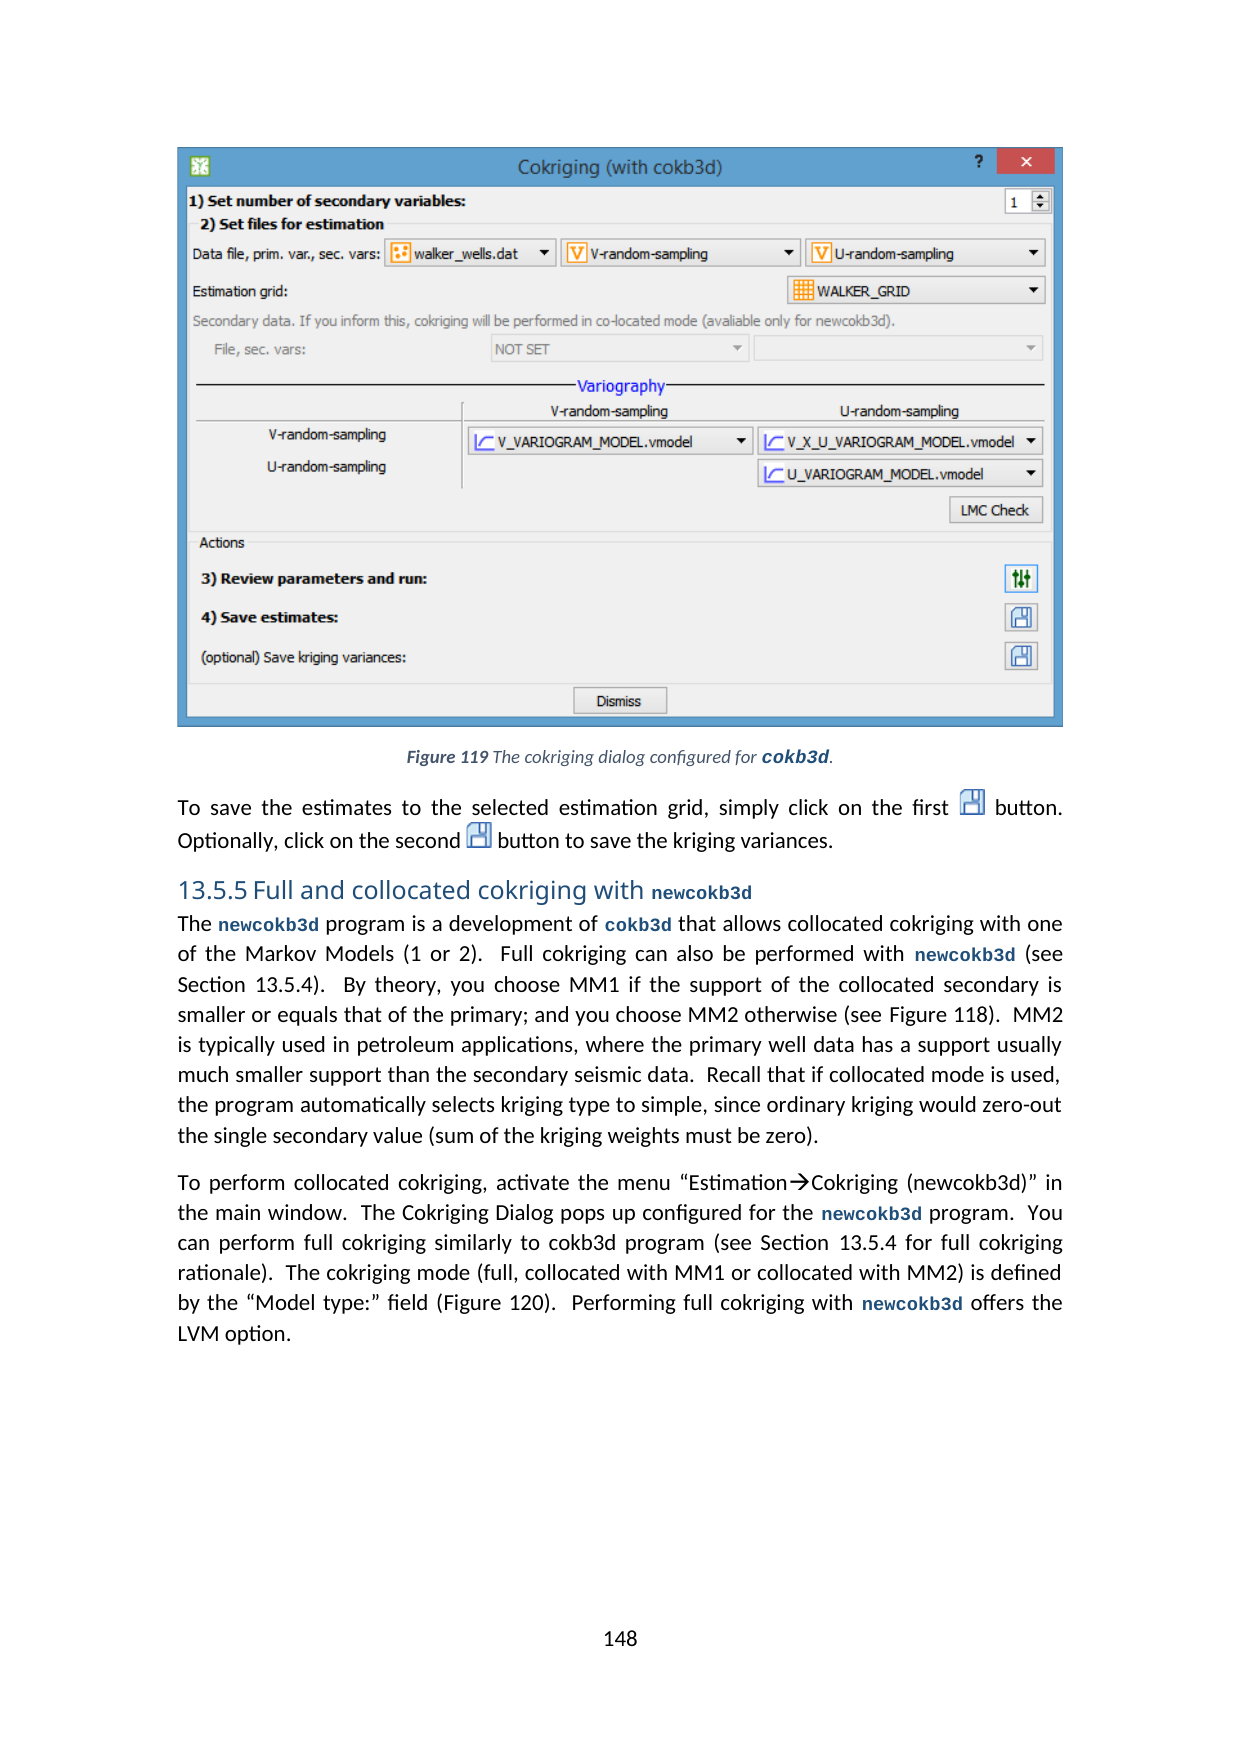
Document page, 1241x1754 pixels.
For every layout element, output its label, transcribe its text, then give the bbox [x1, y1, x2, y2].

picture [466, 822, 492, 848]
text To save the estimates to the selected estimation grid, simply click on the first button. Optionally, click on the second button to save the kriging variances. [177, 790, 1063, 854]
picture [177, 147, 1063, 727]
picture [959, 789, 985, 815]
text Figure 119 The cokriging dialog configured for cokb3d. [177, 745, 1063, 769]
subtitle Full and collocated cokriging with newcokb3d [177, 873, 1063, 907]
text To perform collocated cokriging, activate the menu “EstimationCokriging (newcokb3d)” in the main window. The Cokriging Dialog pops up configured for the newcokb3d program. You can perform full cokriging similarly to cokb3d program (see Section 13.5.4 for full cokriging rationale). The cokriging mode (full, collocated with MM1 or collocated with MM2) is defined by the “Model type:” field (Figure 119). Performing full cokriging with newcokb3d offers the LVM option. [177, 1168, 1063, 1347]
text The newcokb3d program is a development of cokb3d that allows collocated cokriging with one of the Markov Models (1 or 2). Full cokriging can also be performed with newcokb3d (see Section 13.5.4). By theory, you choose MM1 if the support of the collocated secondary is smaller or equals that of the primary; and you choose MM2 otherwise (see Figure 117). MM2 is typically used in petroleum applications, where the primary well data has a support usually much smaller support than the secondary seismic data. Recall that if collocated mode is used, the program automatically selects kriging type to simple, since ordinary kriging would zero-out the single secondary value (sum of the kriging weights must be zero). [177, 909, 1063, 1149]
